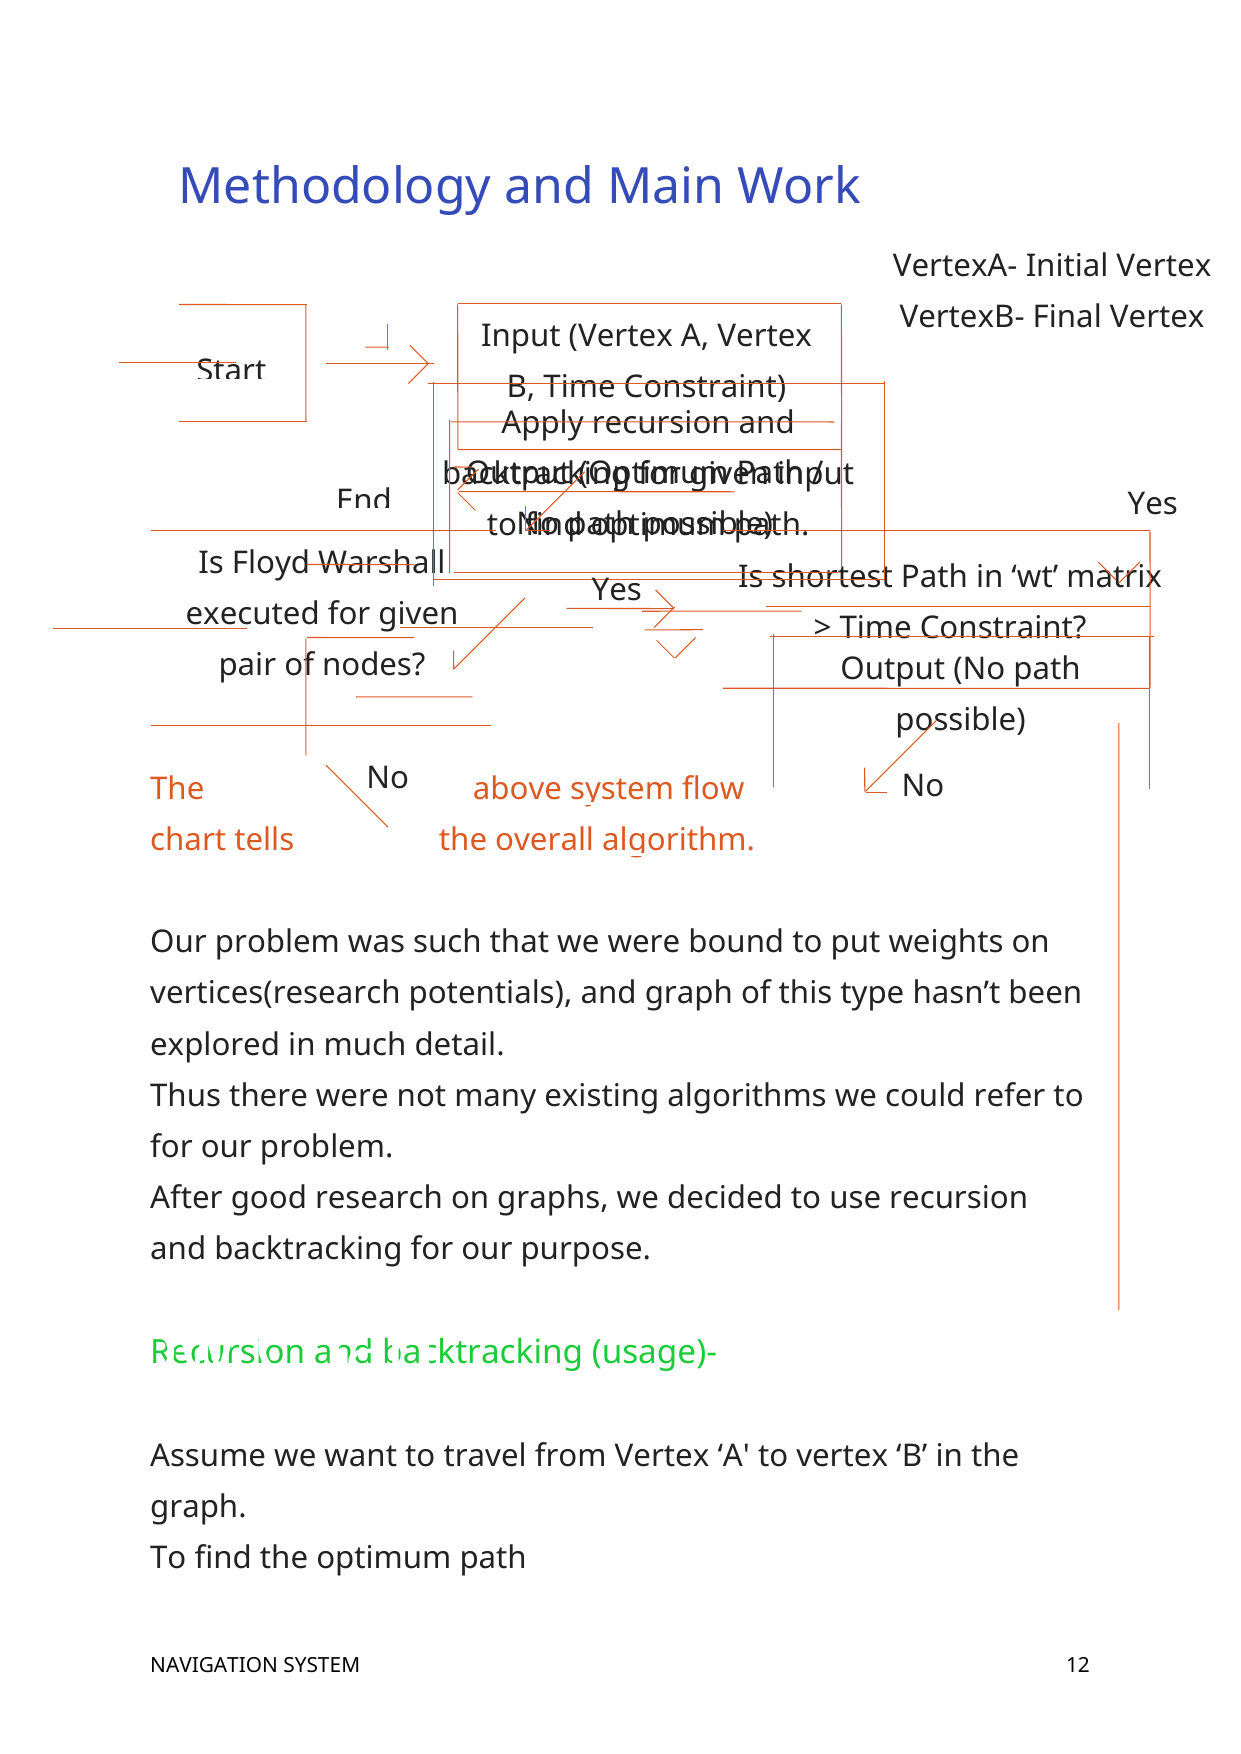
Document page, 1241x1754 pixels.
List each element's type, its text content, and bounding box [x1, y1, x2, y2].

subtitle Methodology and Main Work [150, 150, 1090, 218]
text Recursion and backtracking (usage)- [265, 1328, 358, 1373]
text Recursion and backtracking (usage)- [150, 1328, 278, 1373]
text After good research on graphs, we decided to use recursion and backtracking for our purpose. [150, 1175, 1090, 1268]
text The above system flow chart tells the overall algorithm. [150, 707, 1090, 860]
text To find the optimum path [150, 1535, 1090, 1578]
text Our problem was such that we were bound to put weights on vertices(research potentials), and graph of this type hasn’t been explored in much detail. [150, 919, 1090, 1064]
text Recursion and backtracking (usage)- [312, 1328, 432, 1373]
text Thus there were not many existing algorithms we could refer to for our problem. [150, 1073, 1090, 1166]
text Assume we want to travel from Vertex ‘A' to vertex ‘B’ in the graph. [150, 1433, 1090, 1527]
text Recursion and backtracking (usage)- [429, 1328, 1090, 1373]
